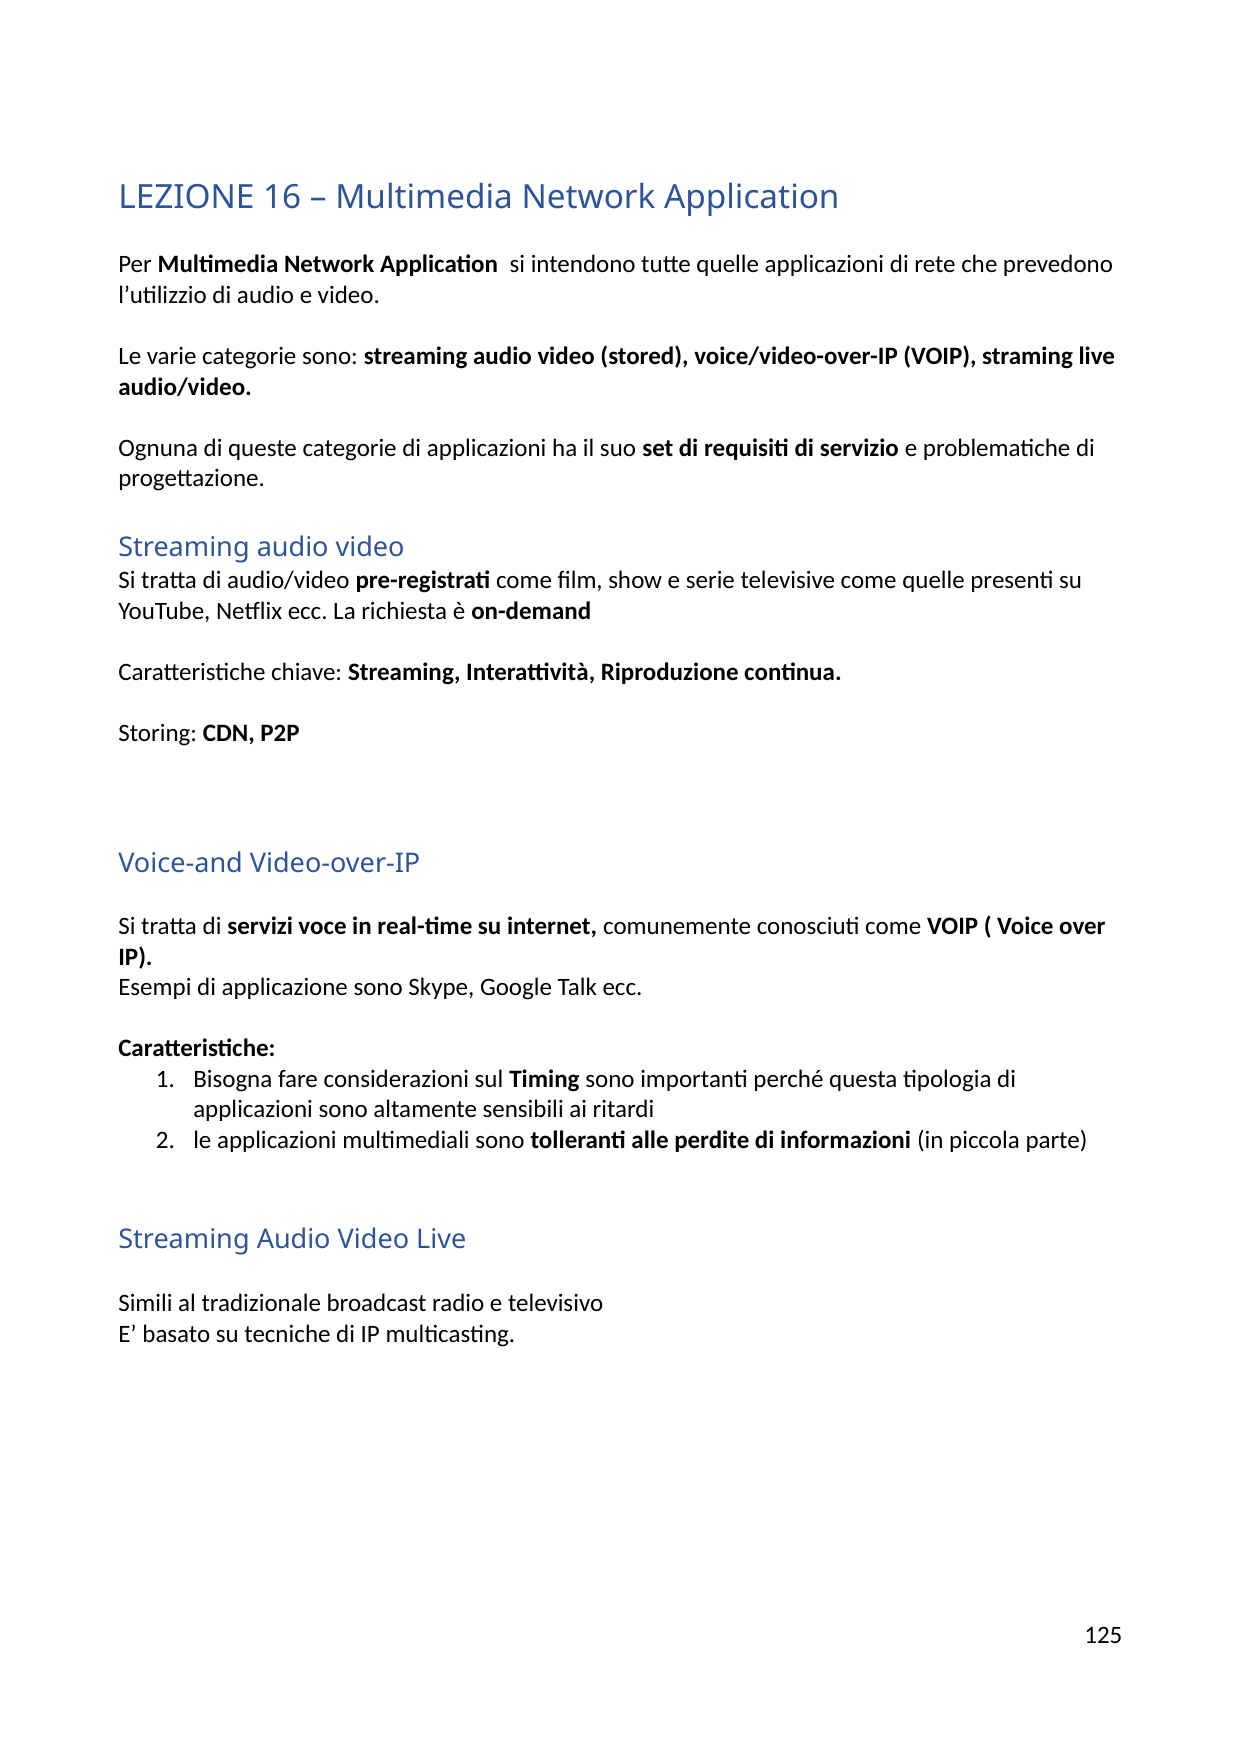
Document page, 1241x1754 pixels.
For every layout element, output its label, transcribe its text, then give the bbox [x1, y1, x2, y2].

text Esempi di applicazione sono Skype, Google Talk ecc. [118, 972, 1122, 1002]
list Bisogna fare considerazioni sul Timing sono importanti perché questa tipologia di applicazioni sono altamente sensibili ai ritardi [156, 1063, 1122, 1124]
text Simili al tradizionale broadcast radio e televisivo [118, 1287, 1122, 1318]
subtitle Voice-and Video-over-IP [118, 843, 1122, 880]
subtitle Streaming Audio Video Live [118, 1220, 1122, 1257]
text Caratteristiche chiave: Streaming, Interattività, Riproduzione continua. [118, 656, 1122, 686]
text Le varie categorie sono: streaming audio video (stored), voice/video-over-IP (VOIP), straming live audio/video. [118, 340, 1122, 401]
subtitle LEZIONE 16 – Multimedia Network Application [118, 173, 1122, 218]
text Storing: CDN, P2P [118, 717, 1122, 747]
text Si tratta di servizi voce in real-time su internet, comunemente conosciuti come VOIP ( Voice over IP). [118, 911, 1122, 972]
text Si tratta di audio/video pre-registrati come film, show e serie televisive come quelle presenti su YouTube, Netflix ecc. La richiesta è on-demand [118, 564, 1122, 625]
text Per Multimedia Network Application si intendono tutte quelle applicazioni di rete che prevedono l’utilizzio di audio e video. [118, 248, 1122, 309]
text Caratteristiche: [118, 1033, 1122, 1063]
text E’ basato su tecniche di IP multicasting. [118, 1318, 1122, 1348]
text Ognuna di queste categorie di applicazioni ha il suo set di requisiti di servizio e problematiche di progettazione. [118, 432, 1122, 493]
list le applicazioni multimediali sono tolleranti alle perdite di informazioni (in piccola parte) [156, 1124, 1122, 1155]
subtitle Streaming audio video [118, 527, 1122, 564]
